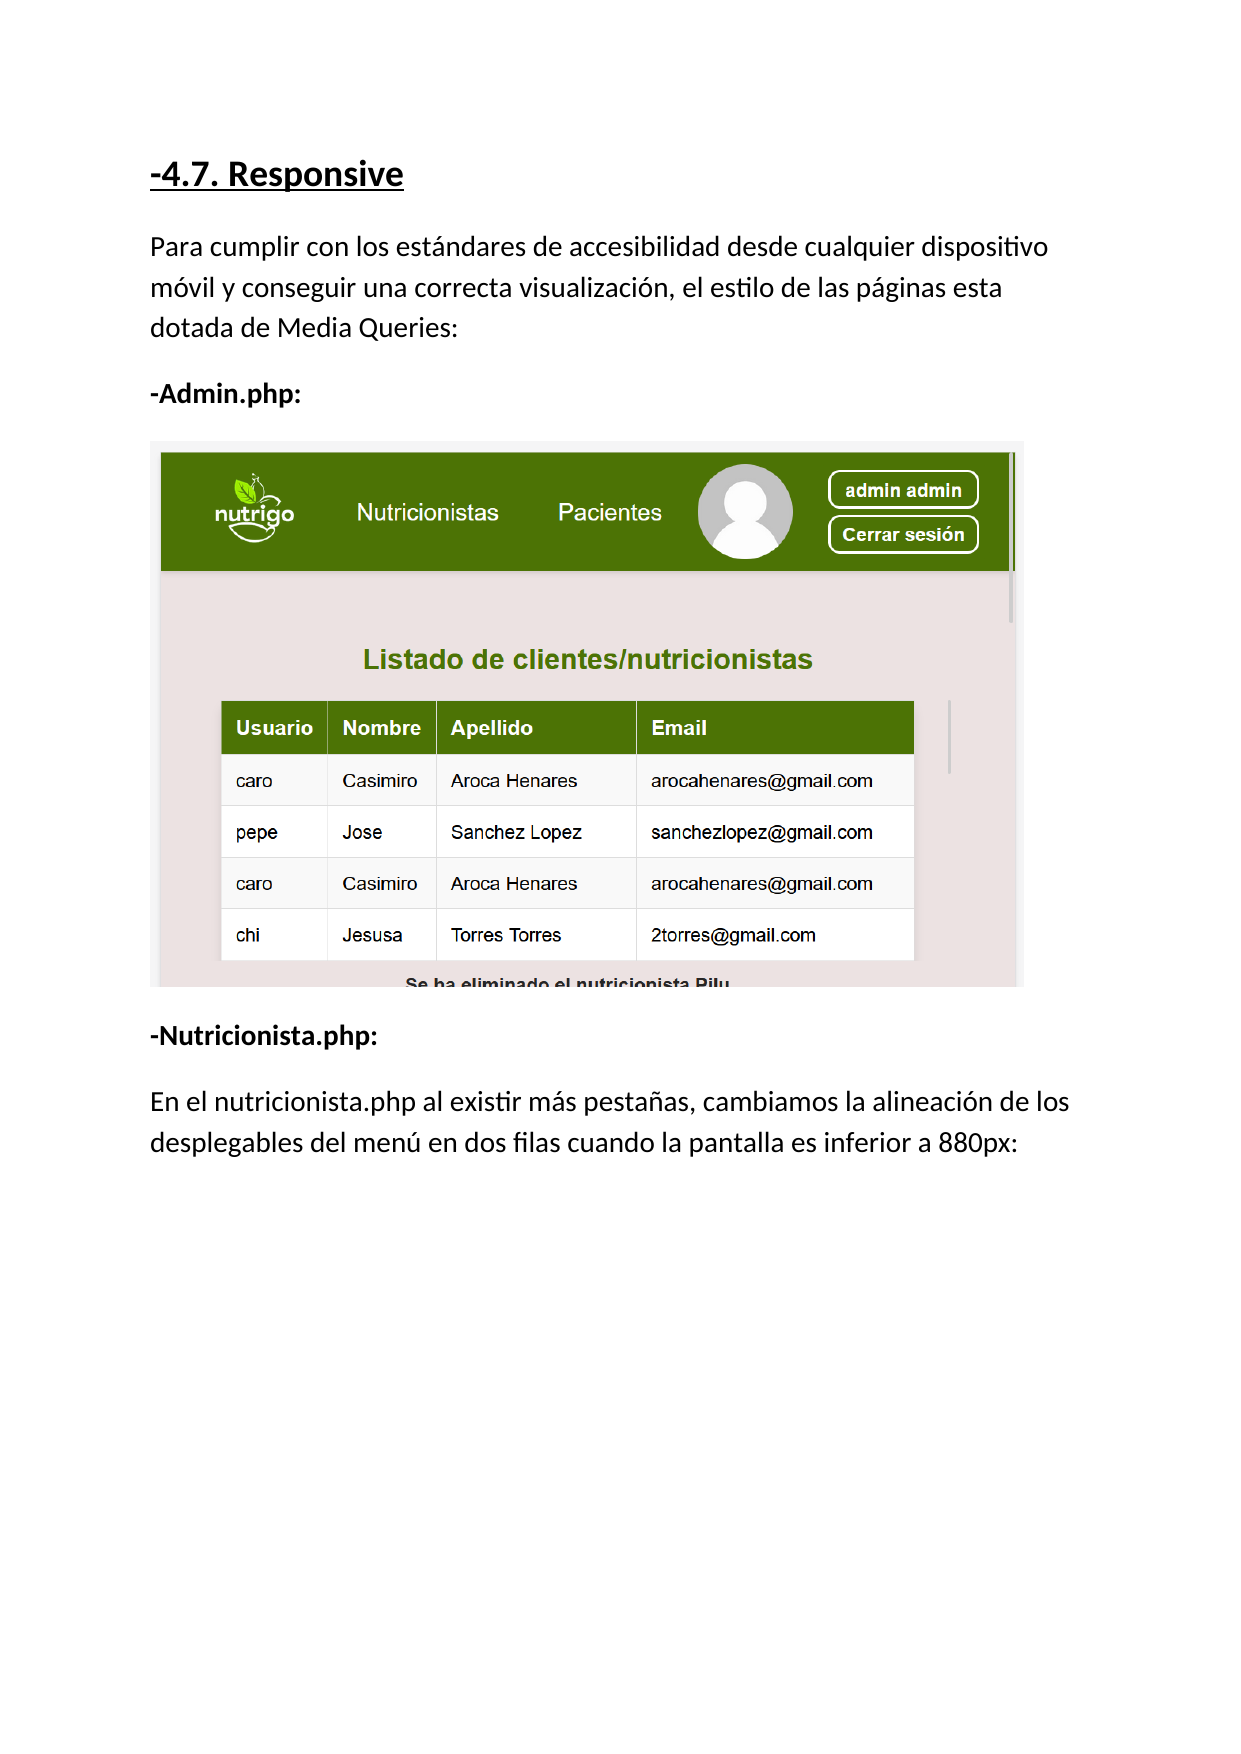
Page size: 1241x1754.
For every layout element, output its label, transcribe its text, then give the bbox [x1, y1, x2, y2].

text -Nutricionista.php: [150, 1017, 1090, 1052]
text -4.7. Responsive [150, 150, 1090, 196]
text -Admin.php: [150, 376, 1090, 411]
text En el nutricionista.php al existir más pestañas, cambiamos la alineación de los desplegables del menú en dos filas cuando la pantalla es inferior a 880px: [150, 1083, 1090, 1159]
picture [150, 441, 1024, 987]
text Para cumplir con los estándares de accesibilidad desde cualquier dispositivo móvil y conseguir una correcta visualización, el estilo de las páginas esta dotada de Media Queries: [150, 228, 1090, 345]
